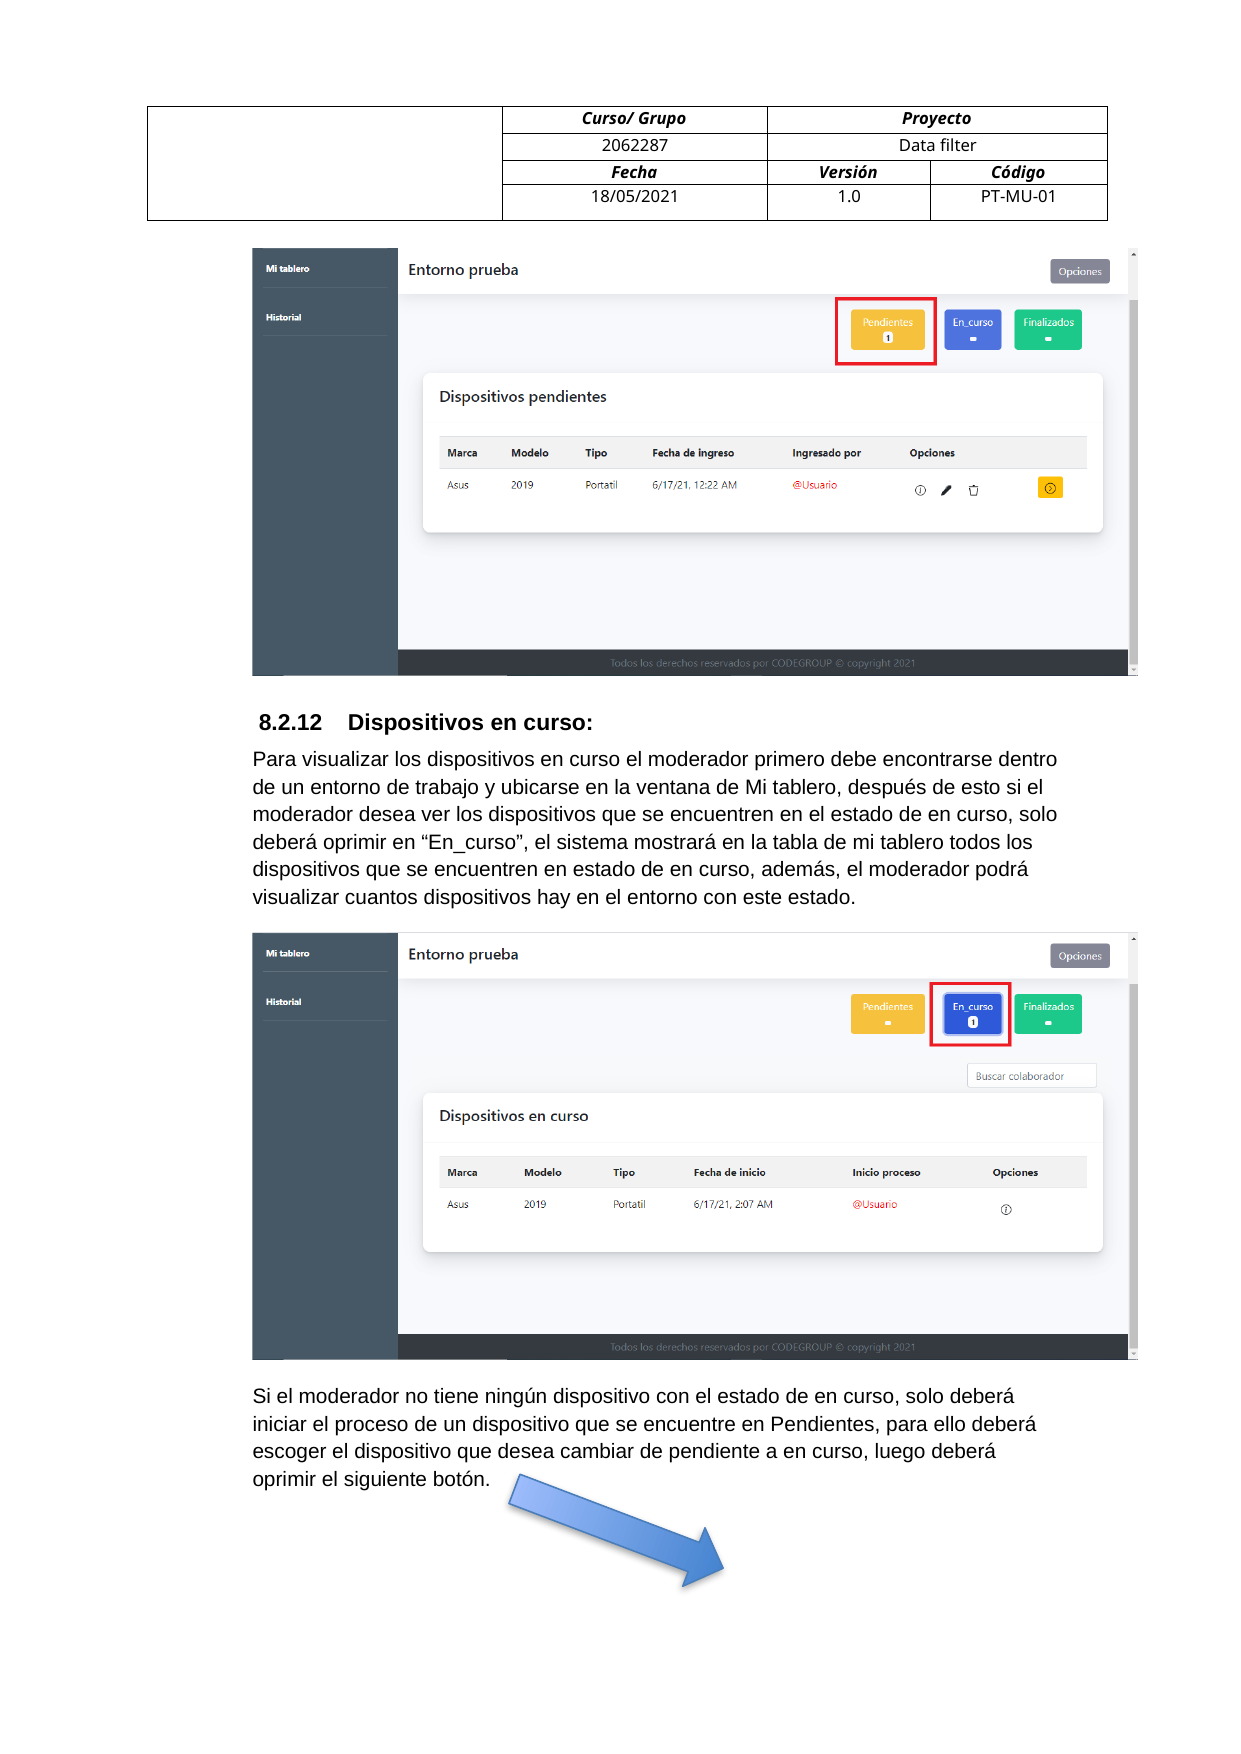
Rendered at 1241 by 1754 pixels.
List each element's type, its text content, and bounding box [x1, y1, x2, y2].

picture [252, 932, 1138, 1360]
text Para visualizar los dispositivos en curso el moderador primero debe encontrarse dentro de un entorno de trabajo y ubicarse en la ventana de Mi tablero, después de esto si el moderador desea ver los dispositivos que se encuentren en el estado de en curso, solo deberá oprimir en “En_curso”, el sistema mostrará en la tabla de mi tablero todos los dispositivos que se encuentren en estado de en curso, además, el moderador podrá visualizar cuantos dispositivos hay en el entorno con este estado. [252, 747, 1063, 908]
picture [252, 248, 1138, 676]
subtitle 8.2.12 Dispositivos en curso: [252, 708, 1063, 735]
text Si el moderador no tiene ningún dispositivo con el estado de en curso, solo deberá iniciar el proceso de un dispositivo que se encuentre en Pendientes, para ello deberá escoger el dispositivo que desea cambiar de pendiente a en curso, luego deberá oprimir el siguiente botón. [252, 1384, 1063, 1491]
